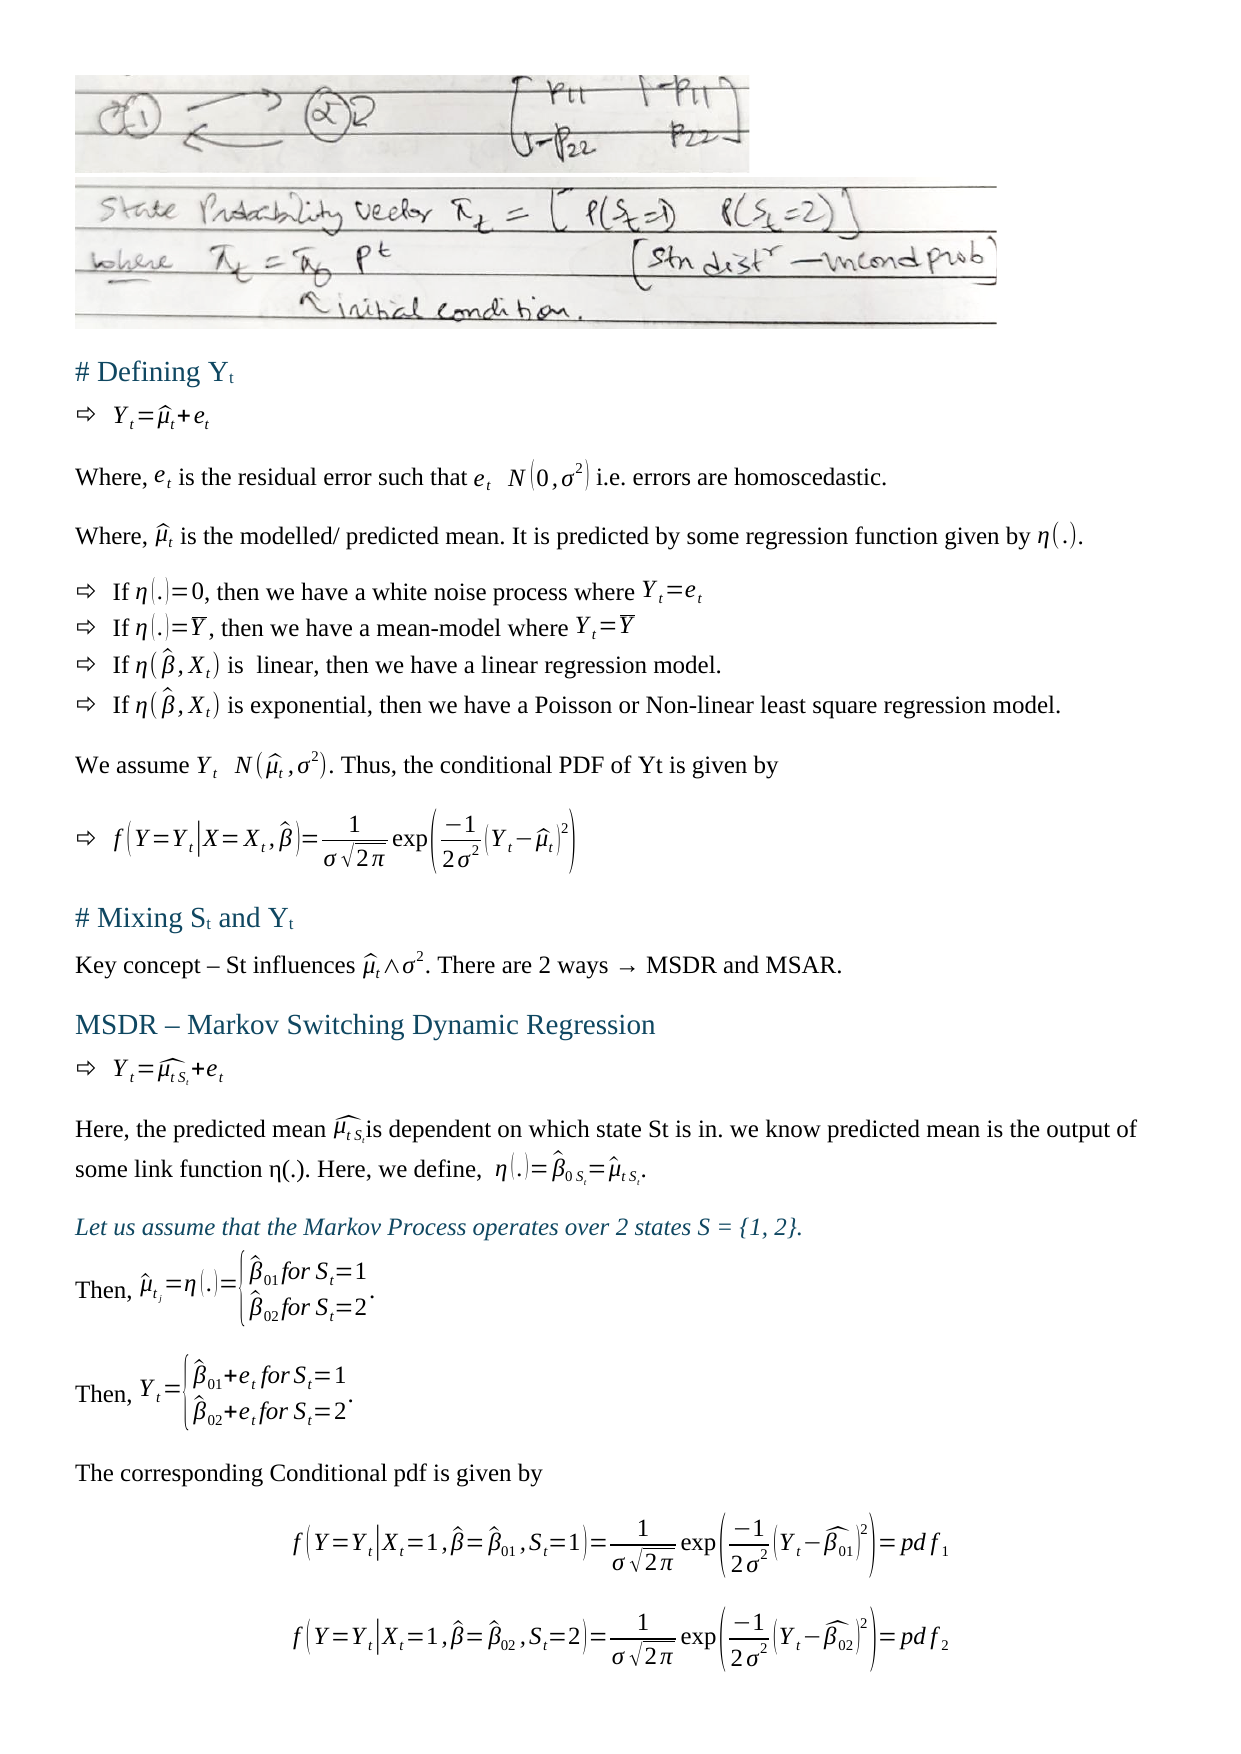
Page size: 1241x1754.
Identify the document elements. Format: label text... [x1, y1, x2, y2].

list If is exponential, then we have a Poisson or Non-linear least square regression model. [75, 687, 1165, 722]
subtitle # Defining Yt [75, 354, 1165, 387]
list If , then we have a white noise process where [75, 576, 1165, 607]
text We assume . Thus, the conditional PDF of Yt is given by [75, 747, 1165, 782]
list If , then we have a mean-model where [75, 612, 1165, 643]
text Key concept – St influences . There are 2 ways → MSDR and MSAR. [75, 947, 1165, 982]
picture [75, 177, 997, 329]
text Where, is the residual error such that i.e. errors are homoscedastic. [75, 458, 1165, 494]
text Then, . [75, 1249, 1165, 1328]
subtitle # Mixing St and Yt [75, 900, 1165, 933]
subtitle MSDR – Markov Switching Dynamic Regression [75, 1007, 1165, 1040]
text Then, . [75, 1354, 1165, 1433]
text Where, is the modelled/ predicted mean. It is predicted by some regression function given by . [75, 519, 1165, 551]
picture [75, 75, 750, 173]
list If is linear, then we have a linear regression model. [75, 647, 1165, 682]
text The corresponding Conditional pdf is given by [75, 1458, 1165, 1486]
subtitle Let us assume that the Markov Process operates over 2 states S = {1, 2}. [75, 1212, 1165, 1241]
text Here, the predicted mean is dependent on which state St is in. we know predicted mean is the output of some link function η(.). Here, we define, . [75, 1112, 1165, 1187]
